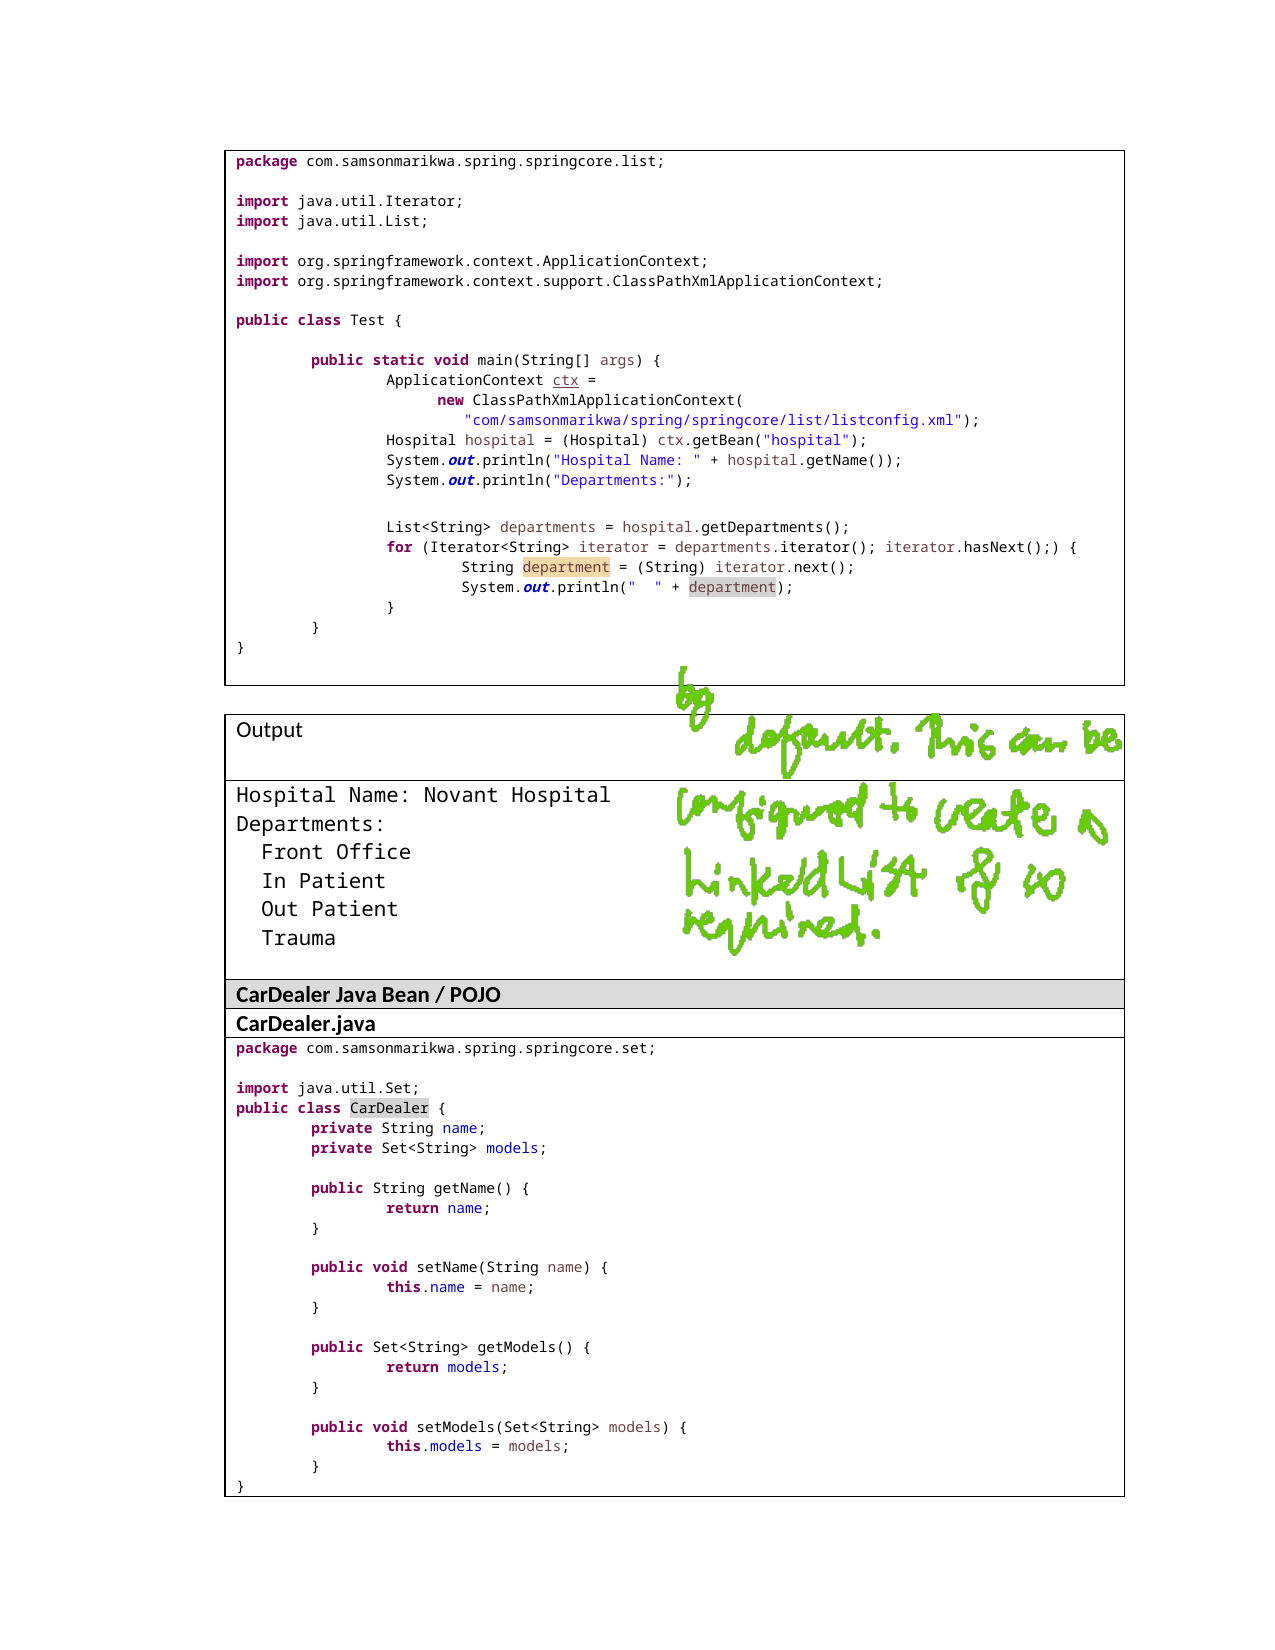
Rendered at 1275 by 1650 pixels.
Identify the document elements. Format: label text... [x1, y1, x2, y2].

picture [735, 713, 1122, 779]
table_cell CarDealer.java [226, 1009, 1124, 1037]
table_cell Hospital Name: Novant Hospital Departments: Front Office In Patient Out Patient Trauma [226, 781, 1124, 979]
table_header Output [226, 715, 735, 779]
picture [676, 666, 714, 732]
table_cell CarDealer Java Bean / POJO [226, 980, 1124, 1008]
table_cell package com.samsonmarikwa.spring.springcore.list; import java.util.Iterator; import java.util.List; import org.springframework.context.ApplicationContext; import org.springframework.context.support.ClassPathXmlApplicationContext; public class Test { public static void main(String[] args) { ApplicationContext ctx = new ClassPathXmlApplicationContext( "com/samsonmarikwa/spring/springcore/list/listconfig.xml"); Hospital hospital = (Hospital) ctx.getBean("hospital"); System.out.println("Hospital Name: " + hospital.getName()); System.out.println("Departments:"); List<String> departments = hospital.getDepartments(); for (Iterator<String> iterator = departments.iterator(); iterator.hasNext();) { String department = (String) iterator.next(); System.out.println(" " + department); } } } [226, 151, 1124, 684]
table_cell package com.samsonmarikwa.spring.springcore.set; import java.util.Set; public class CarDealer { private String name; private Set<String> models; public String getName() { return name; } public void setName(String name) { this.name = name; } public Set<String> getModels() { return models; } public void setModels(Set<String> models) { this.models = models; } } [226, 1038, 1124, 1496]
picture [677, 782, 1108, 956]
